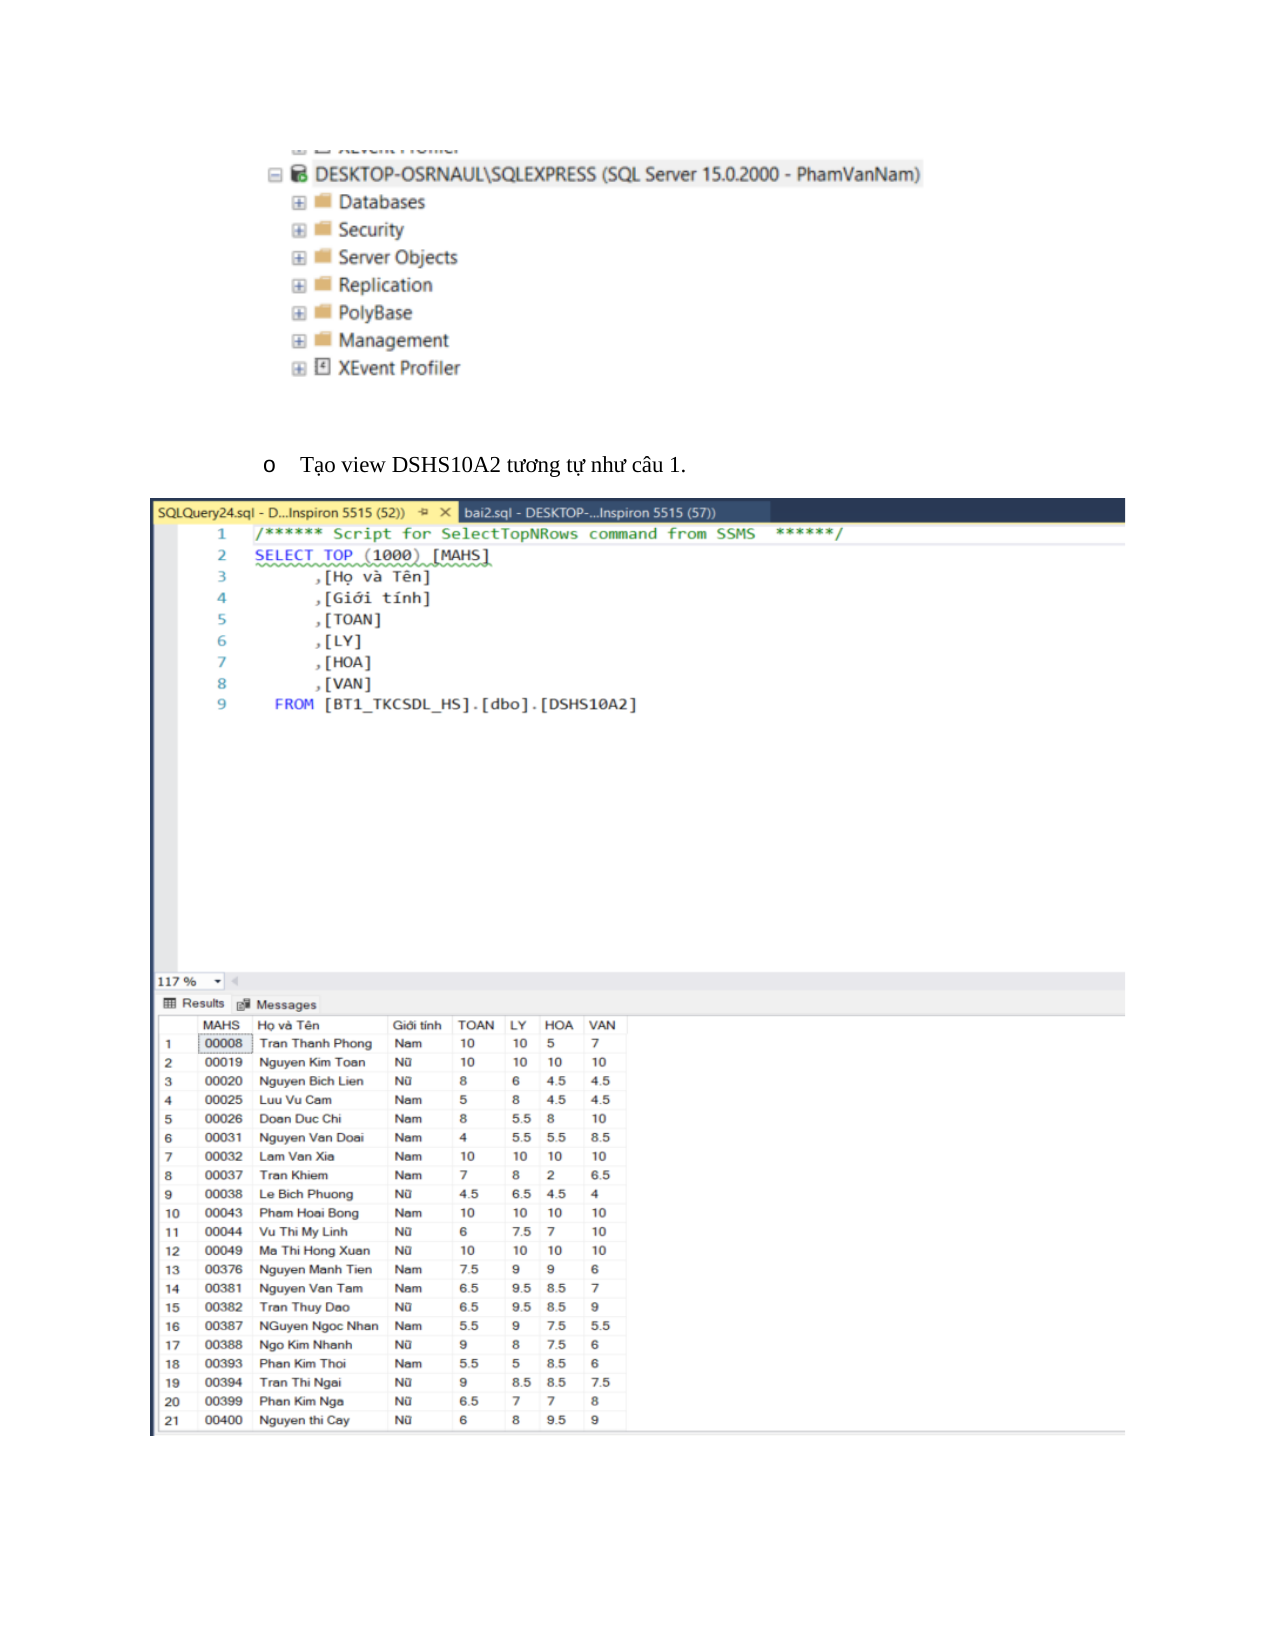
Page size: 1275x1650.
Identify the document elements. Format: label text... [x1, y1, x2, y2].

picture [150, 498, 1125, 1436]
picture [262, 150, 955, 388]
list Tạo view DSHS10A2 tương tự như câu 1. [262, 451, 1125, 480]
